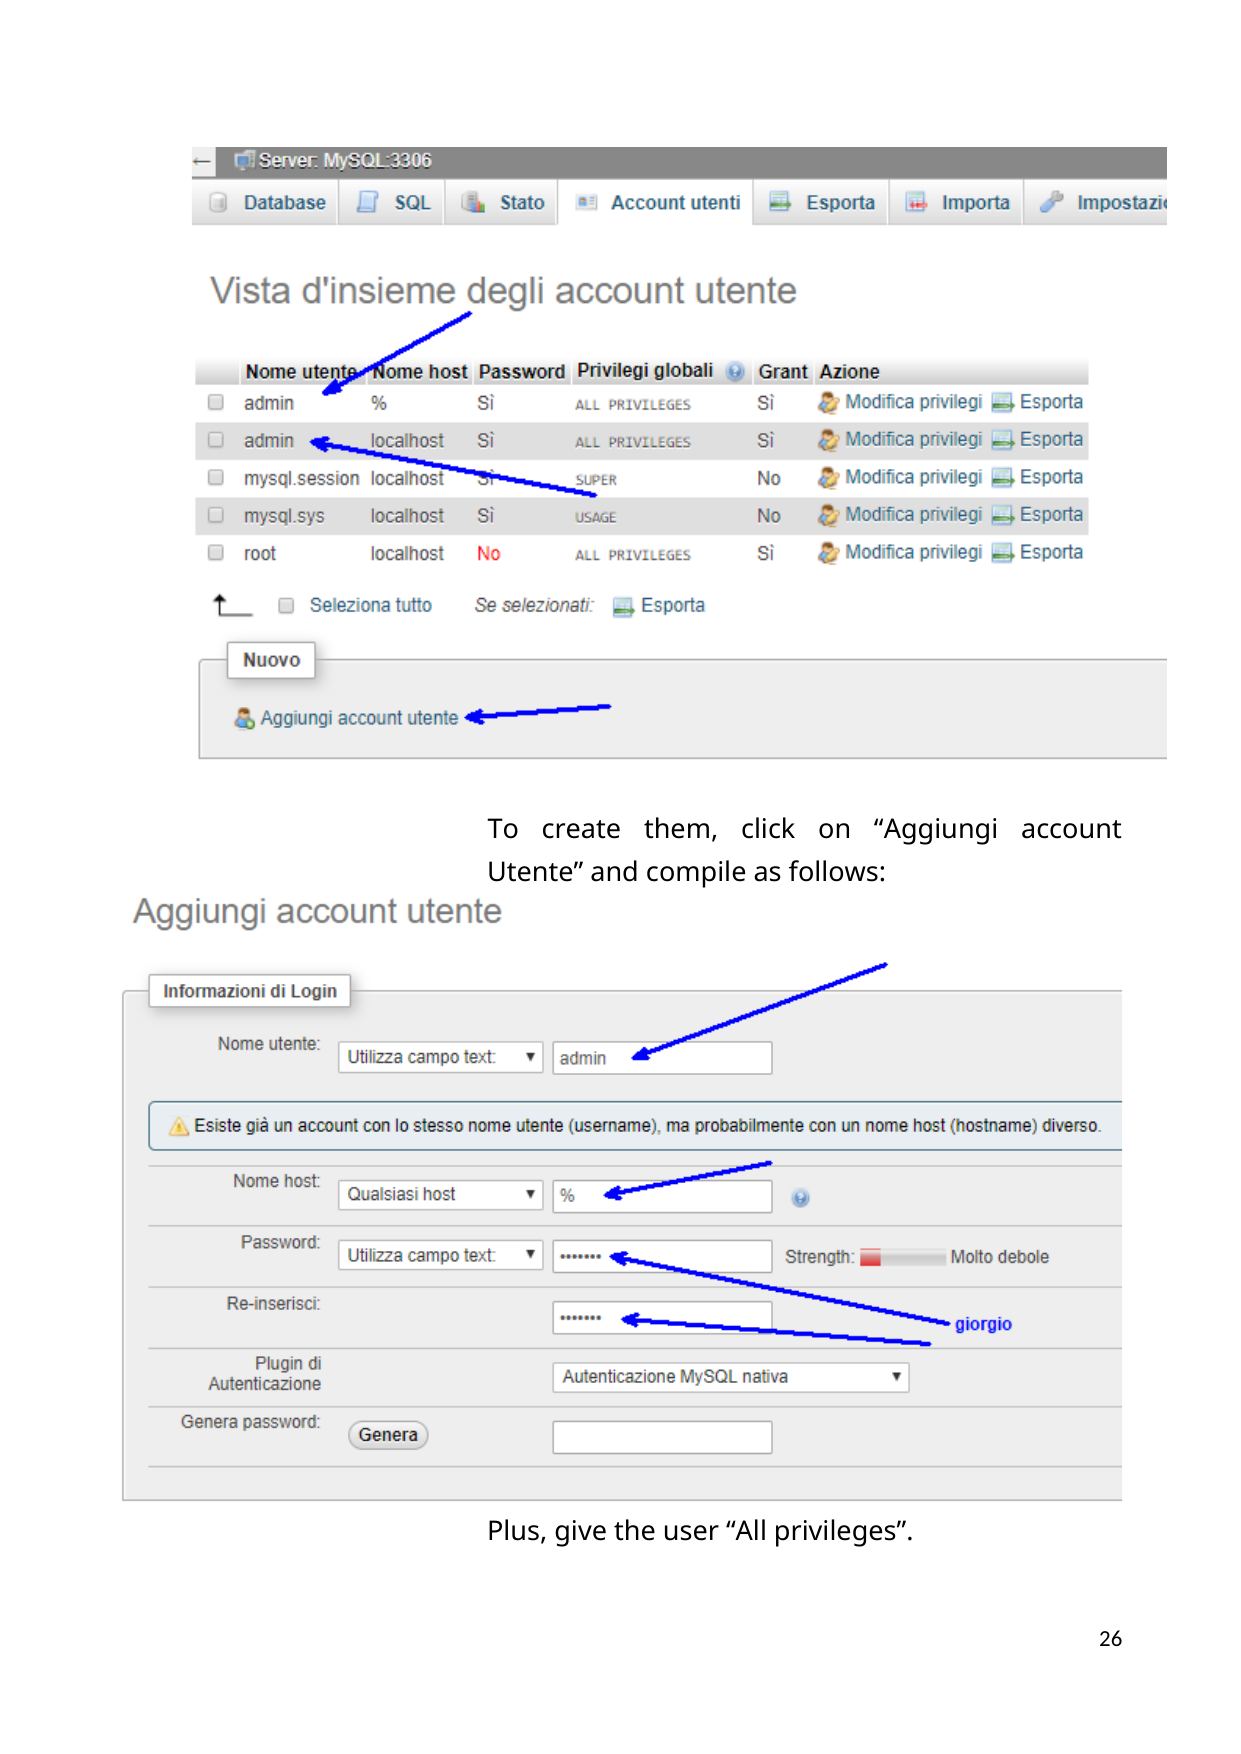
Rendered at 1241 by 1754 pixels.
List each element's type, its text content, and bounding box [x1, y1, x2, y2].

list To create them, click on “Aggiungi account Utente” and compile as follows: [487, 810, 1122, 889]
list Plus, give the user “All privileges”. [118, 1511, 1122, 1548]
picture [118, 894, 1123, 1507]
picture [191, 147, 1167, 764]
